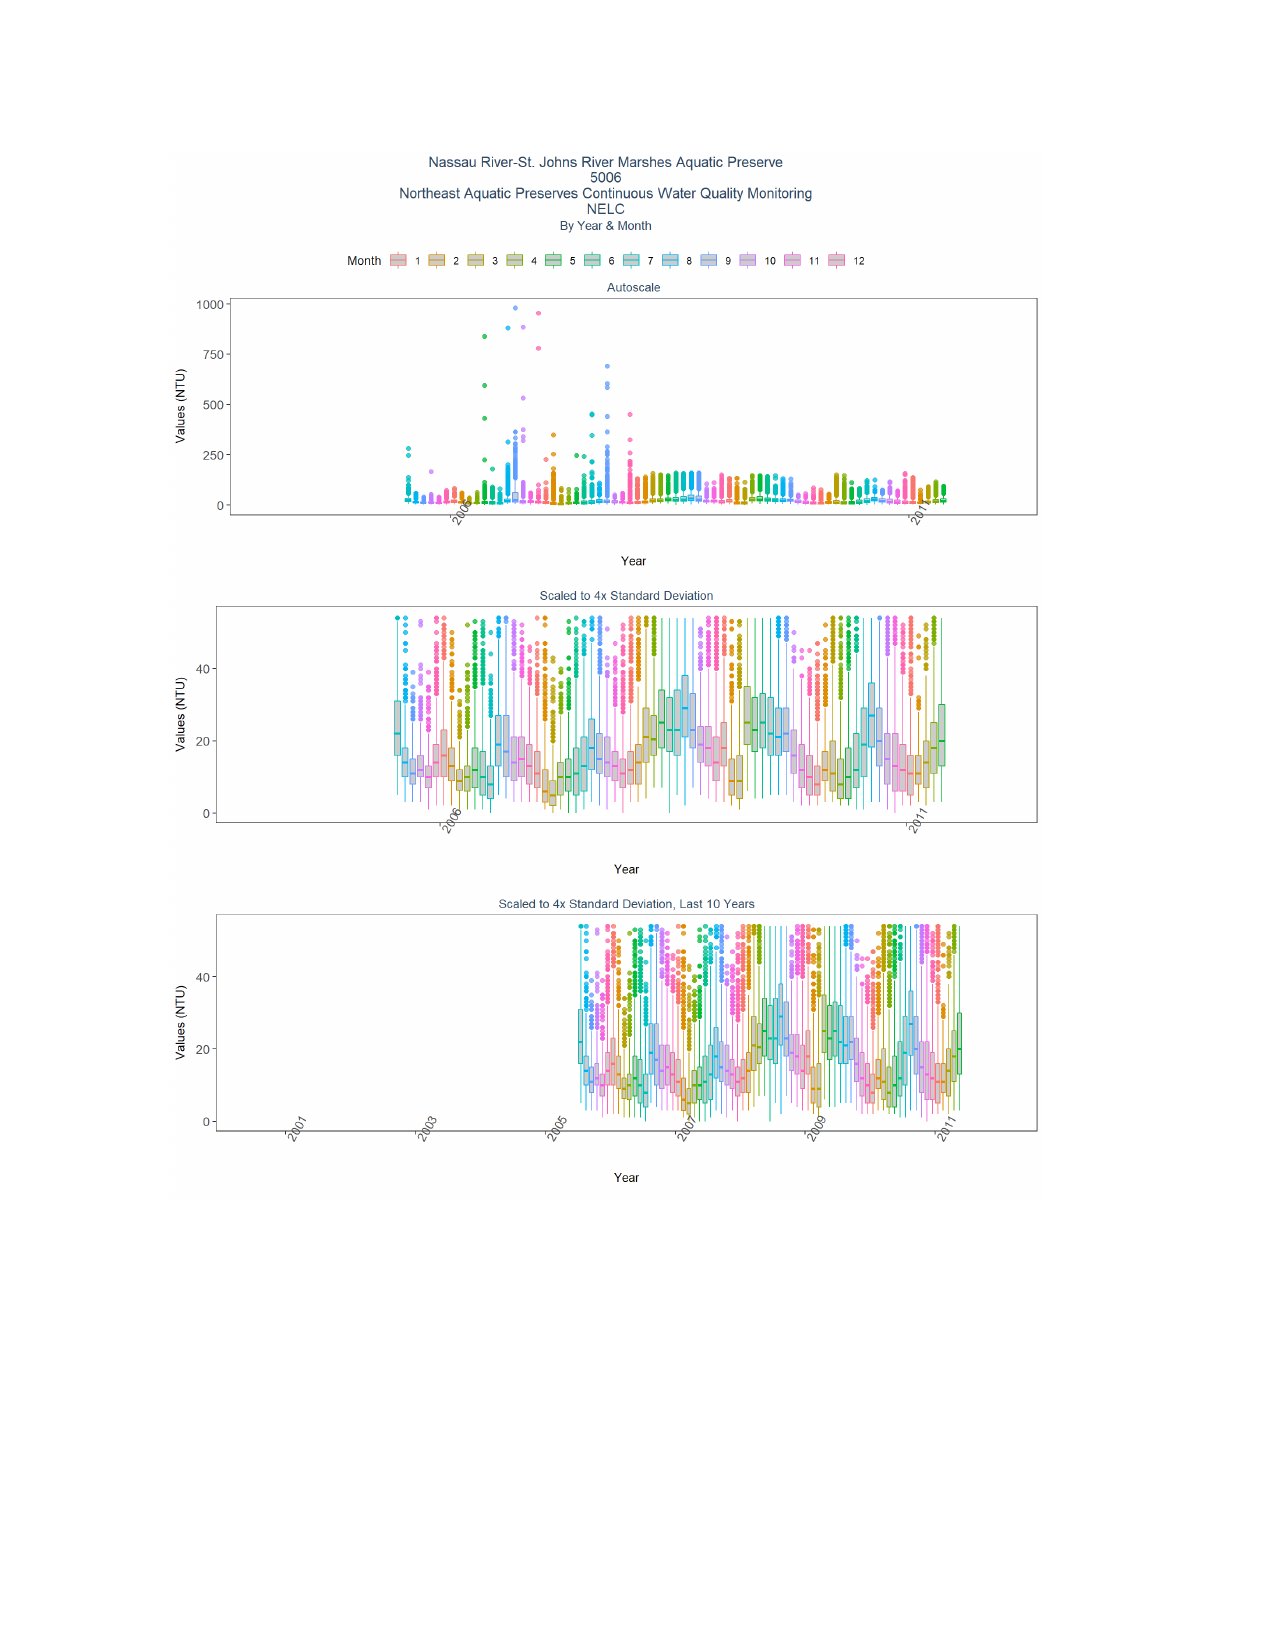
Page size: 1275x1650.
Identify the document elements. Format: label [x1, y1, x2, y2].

picture [168, 150, 1044, 1200]
